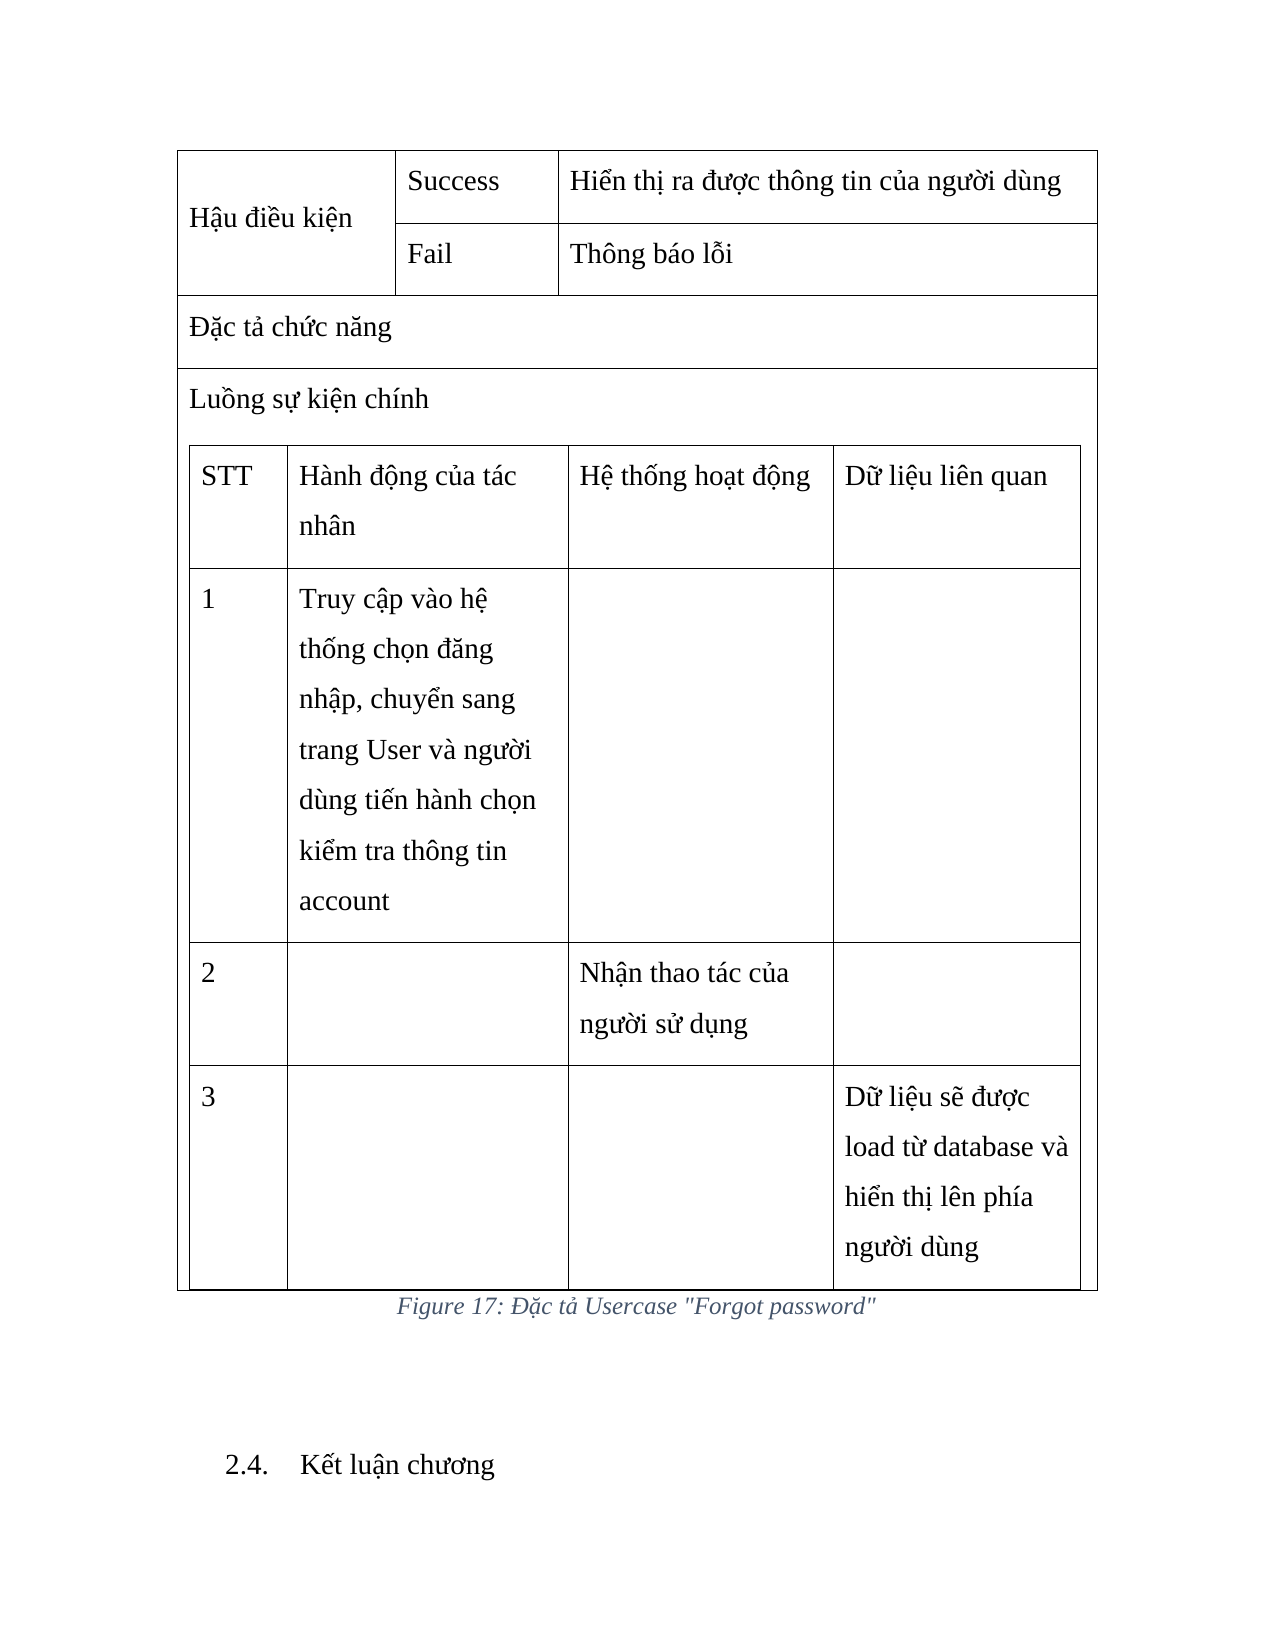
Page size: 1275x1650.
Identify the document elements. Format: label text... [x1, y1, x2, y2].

table_cell Luồng sự kiện chính [178, 369, 1097, 1290]
table_cell Hậu điều kiện [178, 151, 395, 295]
list Kết luận chương [225, 1447, 1125, 1480]
table_cell Success [396, 151, 558, 223]
table_cell Hiển thị ra được thông tin của người dùng [559, 151, 1097, 223]
text Figure 17: Đặc tả Usercase "Forgot password" [150, 1291, 1125, 1320]
table_cell Đặc tả chức năng [178, 296, 1097, 368]
table_cell Fail [396, 224, 558, 295]
table_cell Thông báo lỗi [559, 224, 1097, 295]
